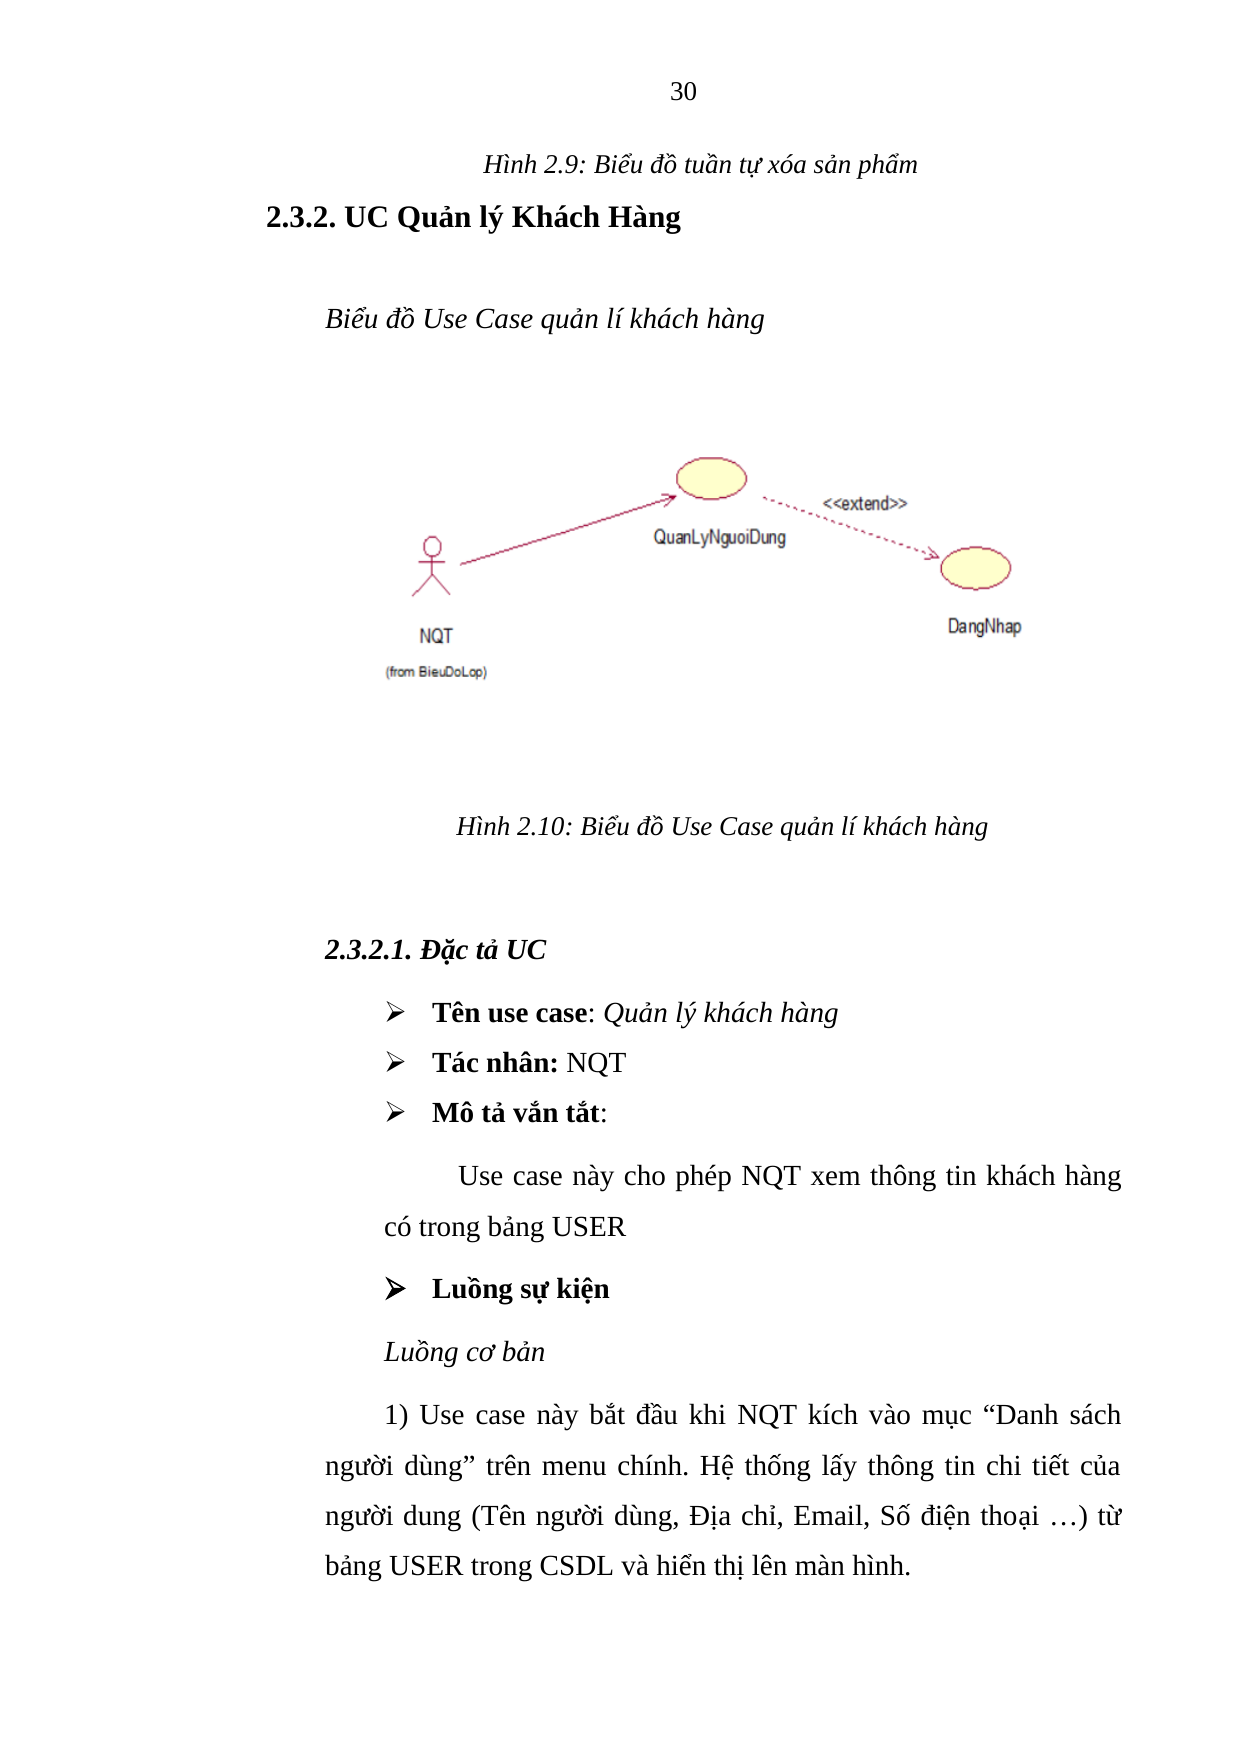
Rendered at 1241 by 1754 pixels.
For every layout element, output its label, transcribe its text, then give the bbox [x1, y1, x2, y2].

list Mô tả vắn tắt: [384, 1096, 1122, 1129]
list Biểu đồ Use Case quản lí khách hàng [325, 301, 1122, 334]
list Tên use case: Quản lý khách hàng [384, 995, 1122, 1028]
subtitle Hình 2.10: Biểu đồ Use Case quản lí khách hàng [282, 810, 1122, 841]
list Luồng sự kiện [384, 1272, 1122, 1305]
picture [329, 351, 1118, 782]
text Use case này cho phép NQT xem thông tin khách hàng có trong bảng USER [384, 1158, 1122, 1242]
list Tác nhân: NQT [384, 1045, 1122, 1079]
subtitle 2.3.2. UC Quản lý Khách Hàng [266, 198, 1122, 234]
text Luồng cơ bản [384, 1334, 1122, 1368]
text 1) Use case này bắt đầu khi NQT kích vào mục “Danh sách người dùng” trên menu chính. Hệ thống lấy thông tin chi tiết của người dung (Tên người dùng, Địa chỉ, Email, Số điện thoại …) từ bảng USER trong CSDL và hiển thị lên màn hình. [325, 1397, 1122, 1582]
subtitle 2.3.2.1. Đặc tả UC [325, 932, 1122, 966]
subtitle Hình 2.9: Biểu đồ tuần tự xóa sản phẩm [282, 148, 1122, 179]
